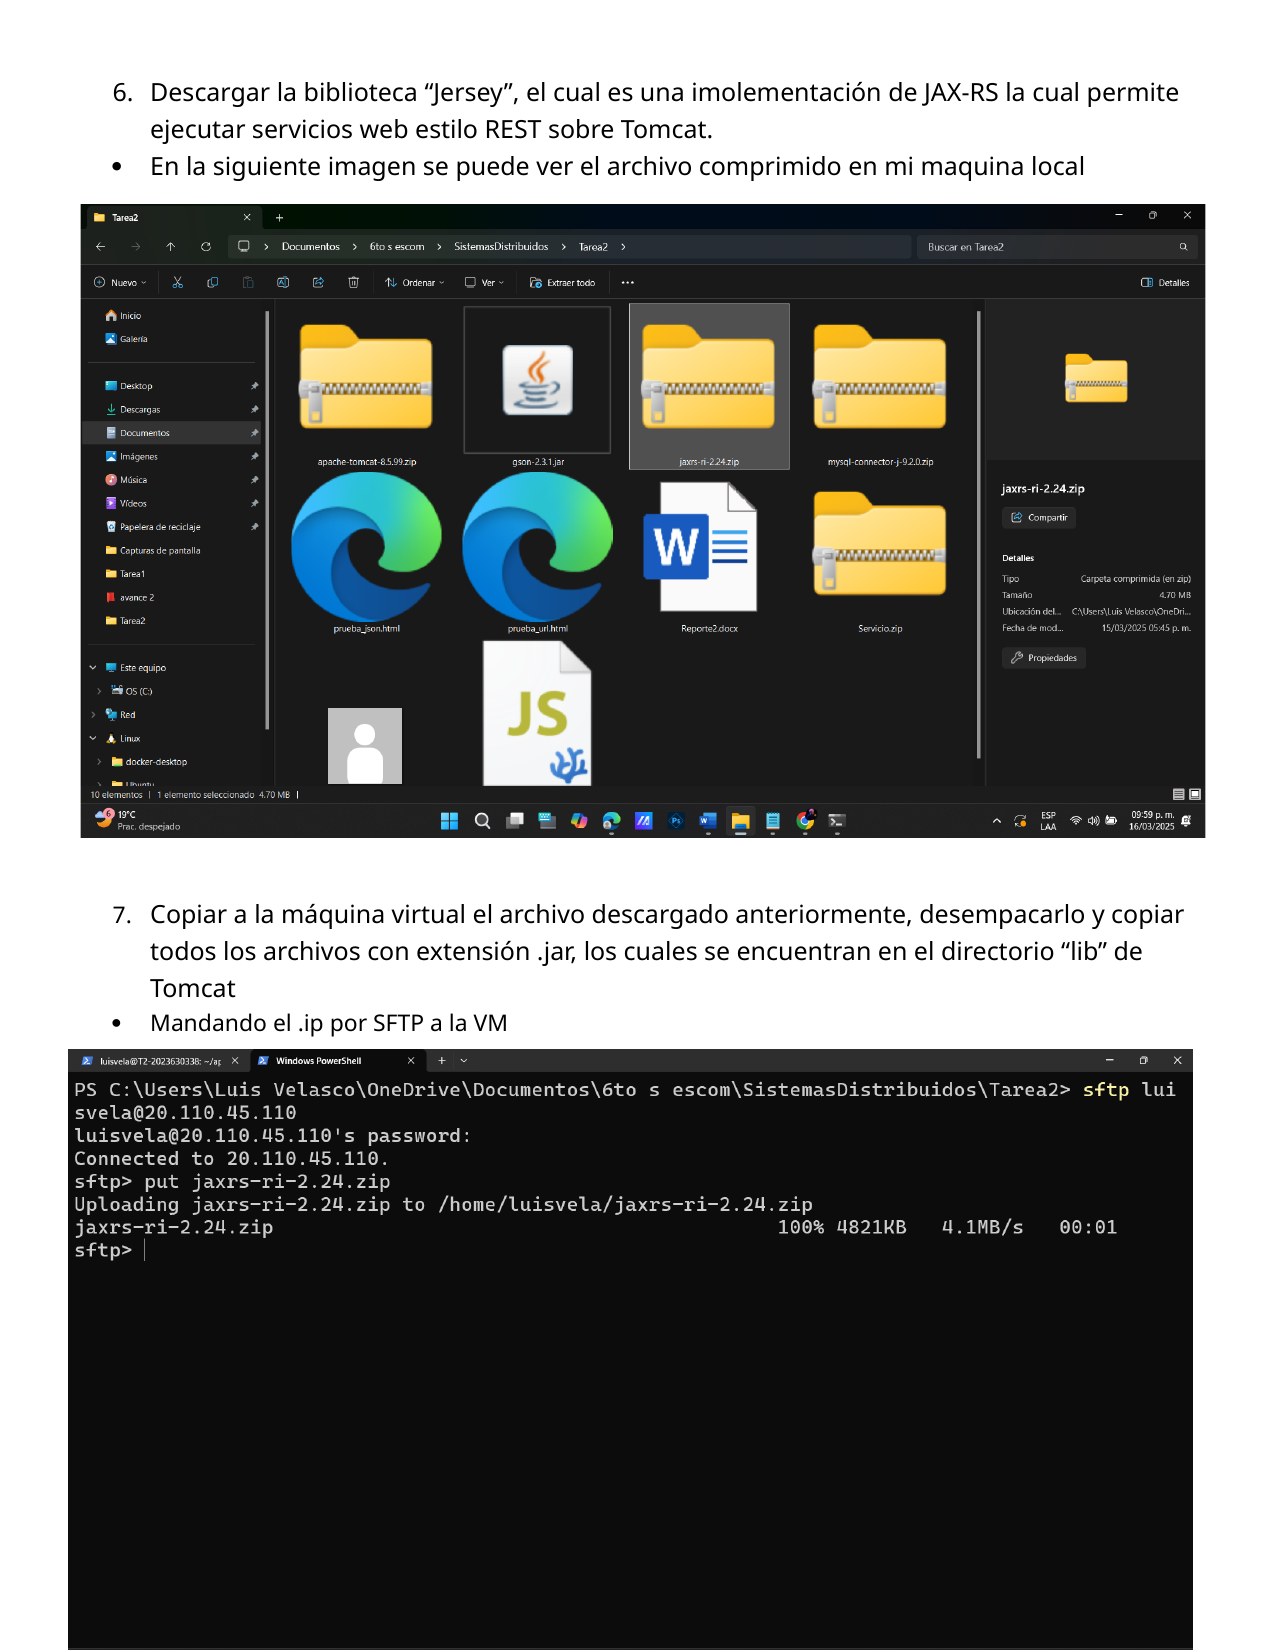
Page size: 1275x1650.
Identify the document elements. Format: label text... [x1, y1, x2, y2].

picture [80, 204, 1206, 838]
list Mandando el .ip por SFTP a la VM [112, 1007, 1200, 1038]
list Descargar la biblioteca “Jersey”, el cual es una imolementación de JAX-RS la cual permite ejecutar servicios web estilo REST sobre Tomcat. [112, 75, 1200, 146]
list En la siguiente imagen se puede ver el archivo comprimido en mi maquina local [112, 148, 1200, 183]
picture [68, 1049, 1193, 1650]
list Copiar a la máquina virtual el archivo descargado anteriormente, desempacarlo y copiar todos los archivos con extensión .jar, los cuales se encuentran en el directorio “lib” de Tomcat [112, 897, 1200, 1004]
